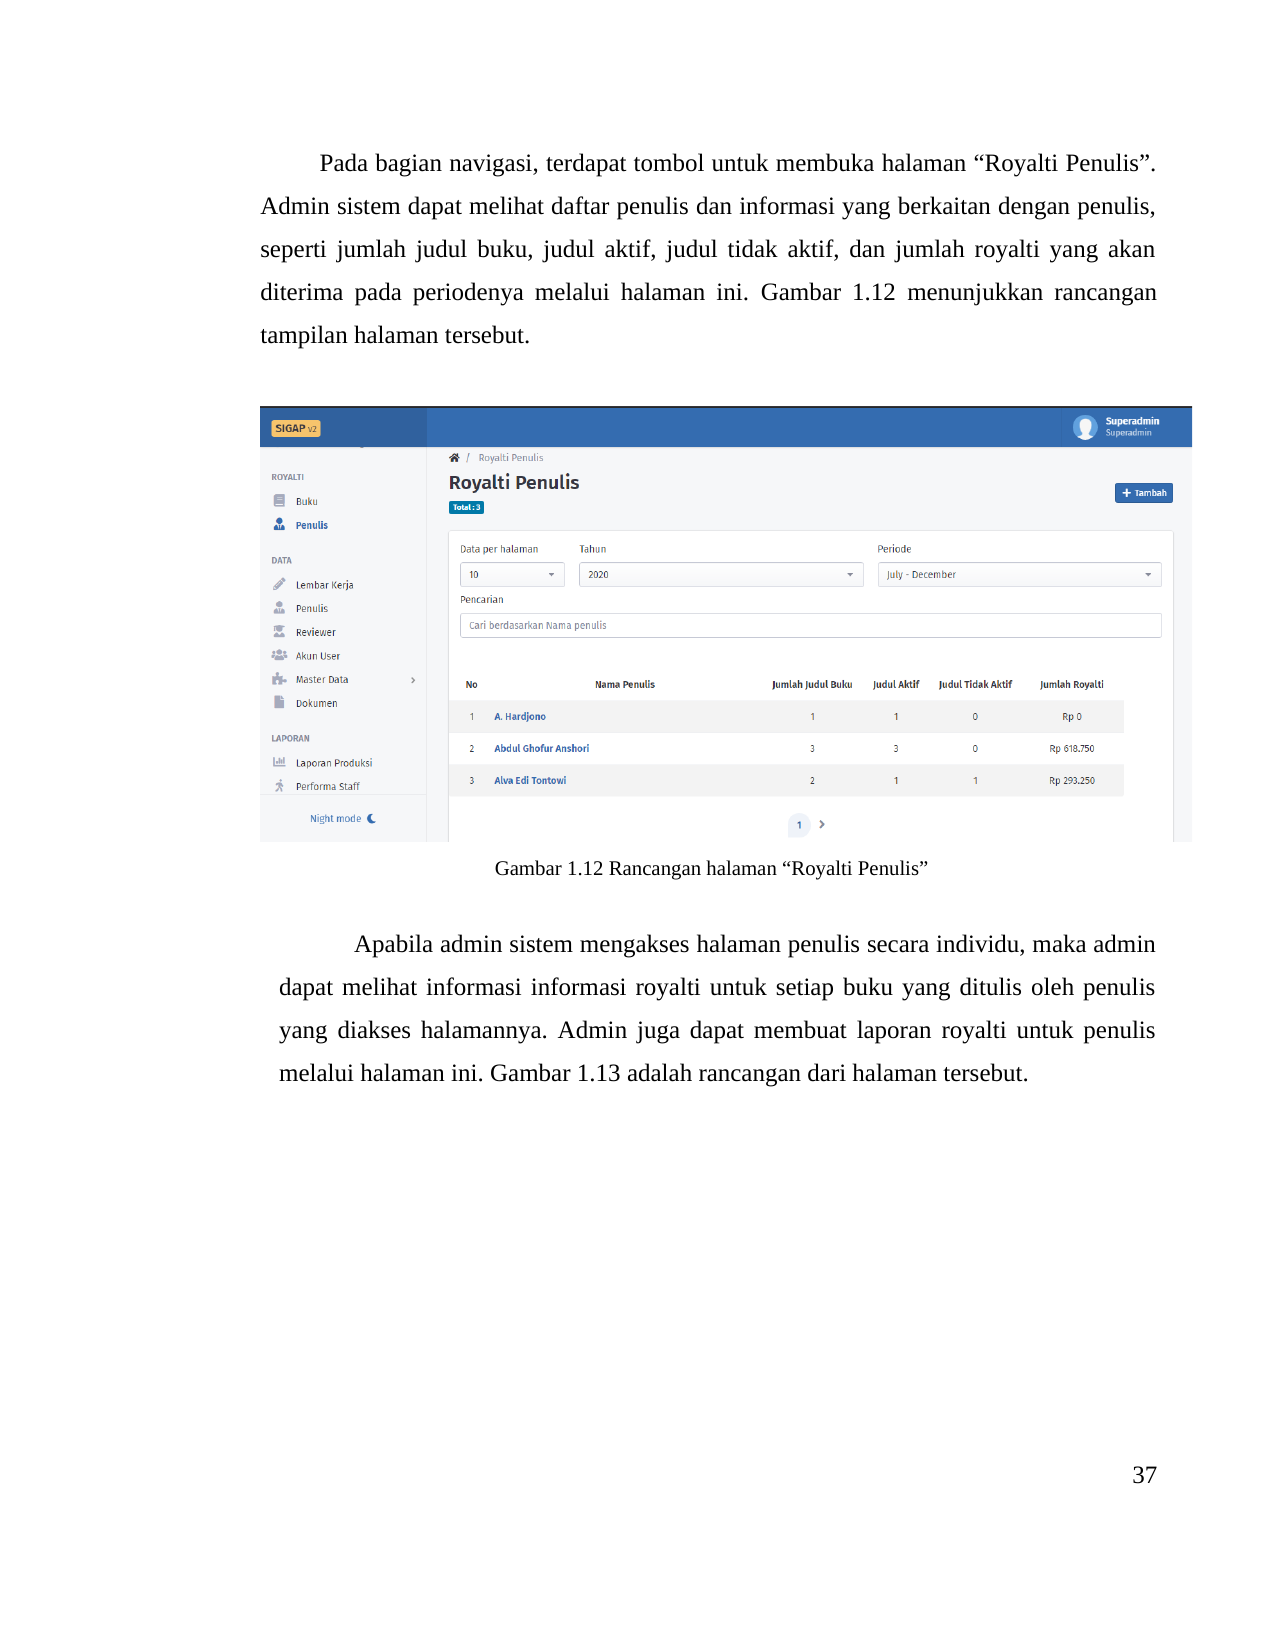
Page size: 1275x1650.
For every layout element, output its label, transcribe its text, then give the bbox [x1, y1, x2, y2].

picture [260, 406, 1193, 842]
text Gambar 1. Rancangan halaman “Royalti Penulis” [148, 856, 1157, 879]
text Pada bagian navigasi, terdapat tombol untuk membuka halaman “Royalti Penulis”. Admin sistem dapat melihat daftar penulis dan informasi yang berkaitan dengan penulis, seperti jumlah judul buku, judul aktif, judul tidak aktif, dan jumlah royalti yang akan diterima pada periodenya melalui halaman ini. Gambar 1.12 menunjukkan rancangan tampilan halaman tersebut. [260, 148, 1157, 349]
text Apabila admin sistem mengakses halaman penulis secara individu, maka admin dapat melihat informasi informasi royalti untuk setiap buku yang ditulis oleh penulis yang diakses halamannya. Admin juga dapat membuat laporan royalti untuk penulis melalui halaman ini. Gambar 1.13 adalah rancangan dari halaman tersebut. [279, 929, 1157, 1087]
